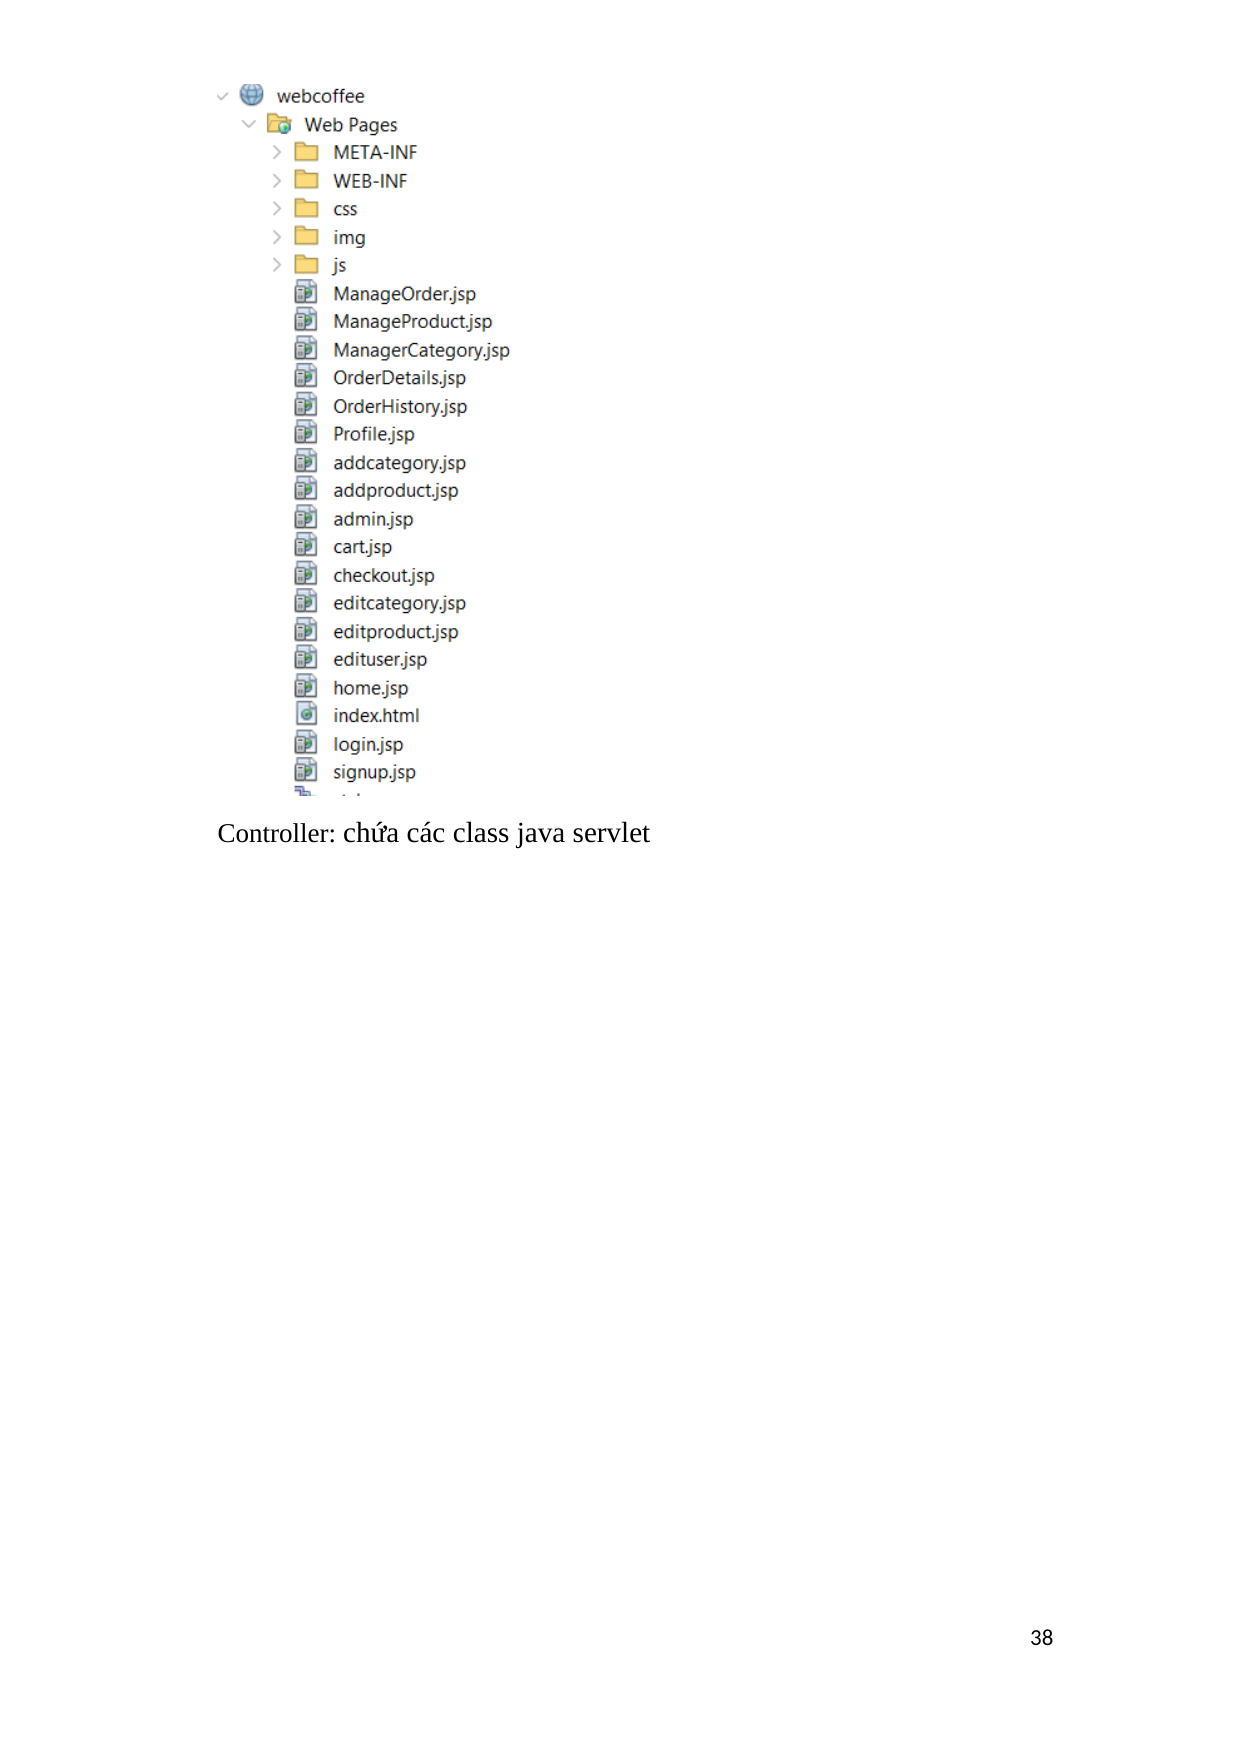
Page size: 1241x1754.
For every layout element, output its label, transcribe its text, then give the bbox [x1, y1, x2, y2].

text Controller: chứa các class java servlet [187, 815, 1053, 848]
picture [217, 84, 697, 796]
